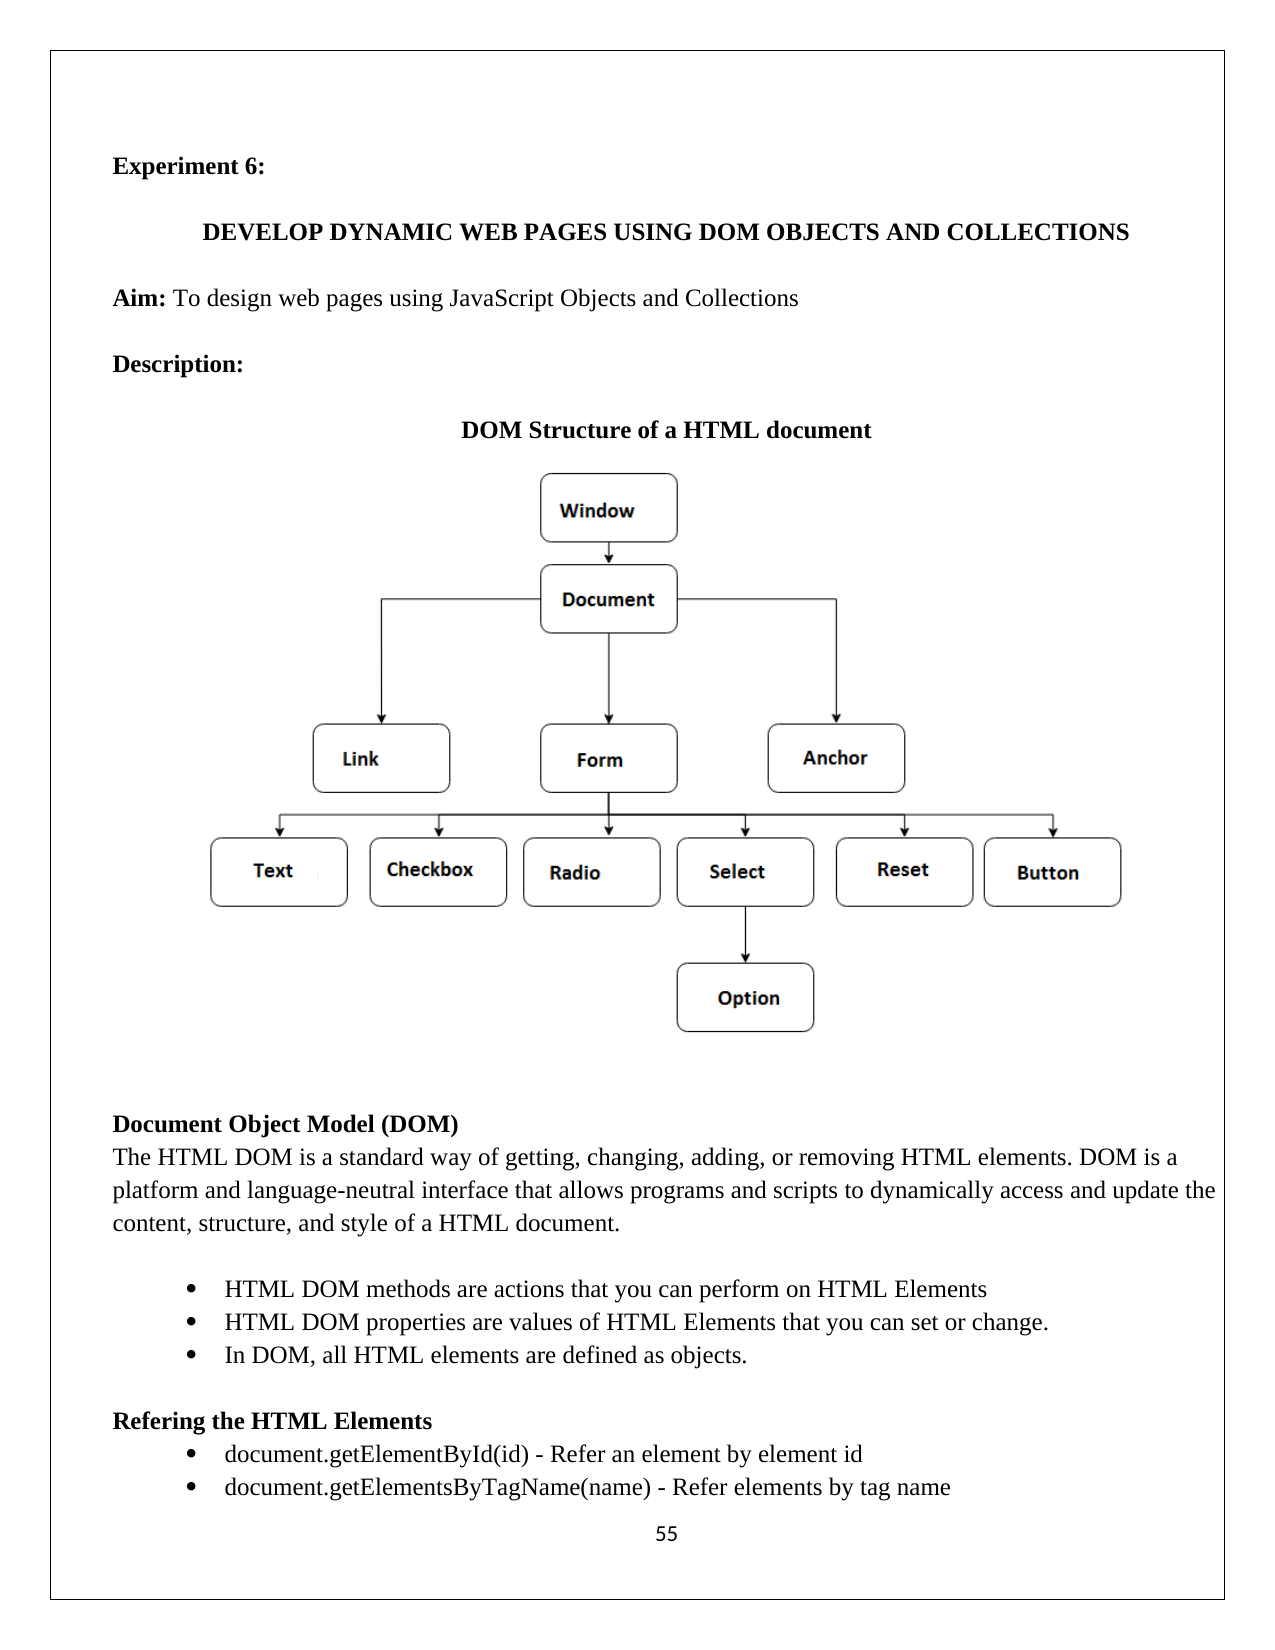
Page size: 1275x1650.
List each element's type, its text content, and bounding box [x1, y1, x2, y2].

list document.getElementsByTagName(name) - Refer elements by tag name [187, 1472, 1221, 1501]
text Aim: To design web pages using JavaScript Objects and Collections [112, 283, 1221, 312]
text The HTML DOM is a standard way of getting, changing, adding, or removing HTML elements. DOM is a platform and language-neutral interface that allows programs and scripts to dynamically access and update the content, structure, and style of a HTML document. [112, 1142, 1221, 1237]
text DOM Structure of a HTML document [112, 415, 1221, 444]
list HTML DOM properties are values of HTML Elements that you can set or change. [187, 1307, 1221, 1336]
text Document Object Model (DOM) [112, 1109, 1221, 1138]
list document.getElementById(id) - Refer an element by element id [187, 1439, 1221, 1468]
text Description: [112, 349, 1221, 378]
text DEVELOP DYNAMIC WEB PAGES USING DOM OBJECTS AND COLLECTIONS [112, 217, 1221, 246]
list In DOM, all HTML elements are defined as objects. [187, 1340, 1221, 1369]
picture [207, 448, 1126, 1039]
text Refering the HTML Elements [112, 1406, 1221, 1435]
text Experiment 6: [112, 151, 1221, 180]
list HTML DOM methods are actions that you can perform on HTML Elements [187, 1274, 1221, 1303]
